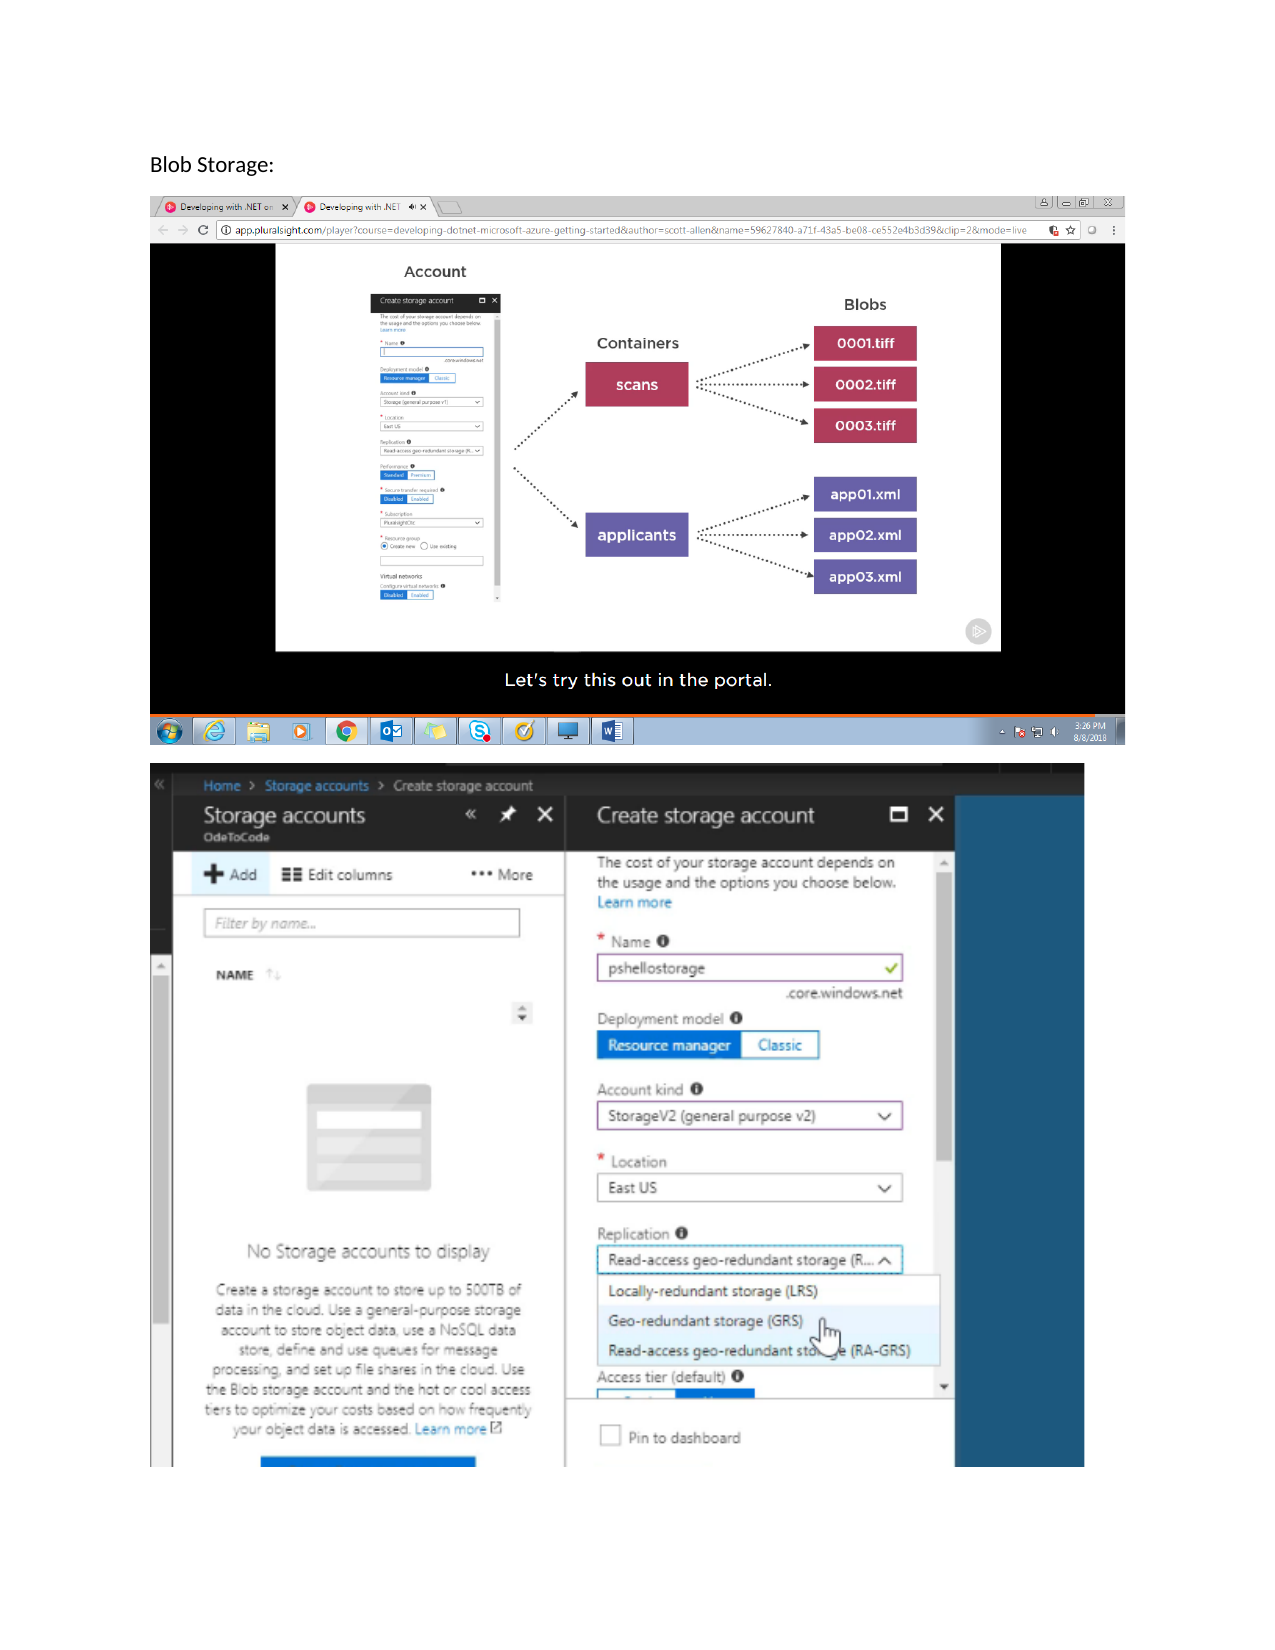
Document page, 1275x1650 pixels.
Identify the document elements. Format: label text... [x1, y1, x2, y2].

picture [150, 763, 1085, 1467]
text Blob Storage: [150, 150, 1125, 178]
picture [150, 196, 1125, 745]
